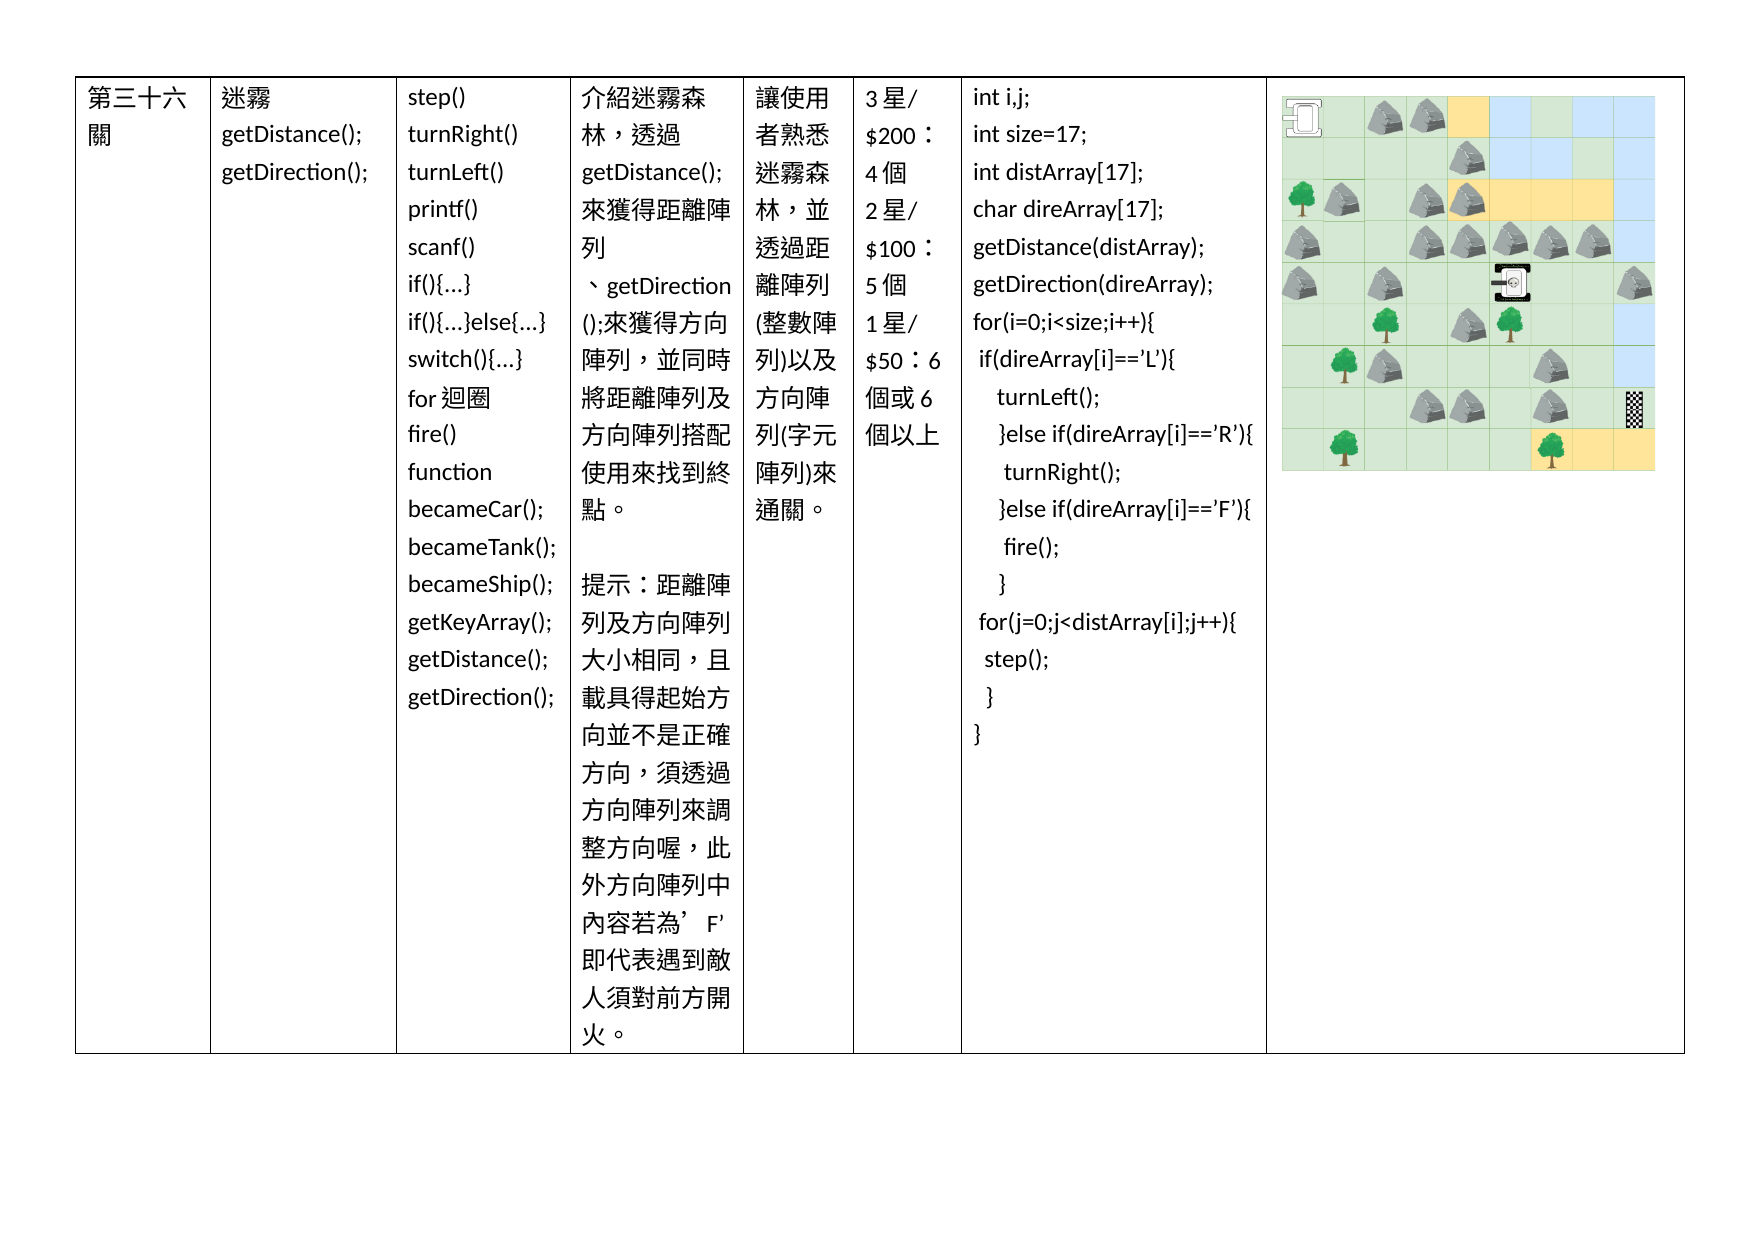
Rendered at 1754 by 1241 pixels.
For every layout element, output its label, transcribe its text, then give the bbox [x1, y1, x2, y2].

table_cell 第三十六關 [76, 78, 210, 1052]
table_cell 介紹迷霧森林，透過getDistance();來獲得距離陣列、getDirection();來獲得方向陣列，並同時將距離陣列及方向陣列搭配使用來找到終點。 提示：距離陣列及方向陣列大小相同，且載具得起始方向並不是正確方向，須透過方向陣列來調整方向喔，此外方向陣列中內容若為’F’即代表遇到敵人須對前方開火。 [571, 78, 743, 1052]
table_cell int i,j; int size=17; int distArray[17]; char direArray[17]; getDistance(distArray); getDirection(direArray); for(i=0;i<size;i++){ if(direArray[i]==’L’){ turnLeft(); }else if(direArray[i]==’R’){ turnRight(); }else if(direArray[i]==’F’){ fire(); } for(j=0;j<distArray[i];j++){ step(); } } [962, 78, 1266, 1052]
table_cell 迷霧 getDistance(); getDirection(); [211, 78, 396, 1052]
picture [1278, 95, 1655, 473]
table_cell 3星/$200：4個 2星/$100：5個 1星/$50：6個或6個以上 [854, 78, 961, 1052]
table_cell [1267, 78, 1684, 1052]
table_cell step() turnRight() turnLeft() printf() scanf() if(){...} if(){...}else{...} switch(){...} for迴圈 fire() function becameCar(); becameTank(); becameShip(); getKeyArray(); getDistance(); getDirection(); [397, 78, 570, 1052]
table_cell 讓使用者熟悉迷霧森林，並透過距離陣列(整數陣列)以及方向陣列(字元陣列)來通關。 [744, 78, 853, 1052]
